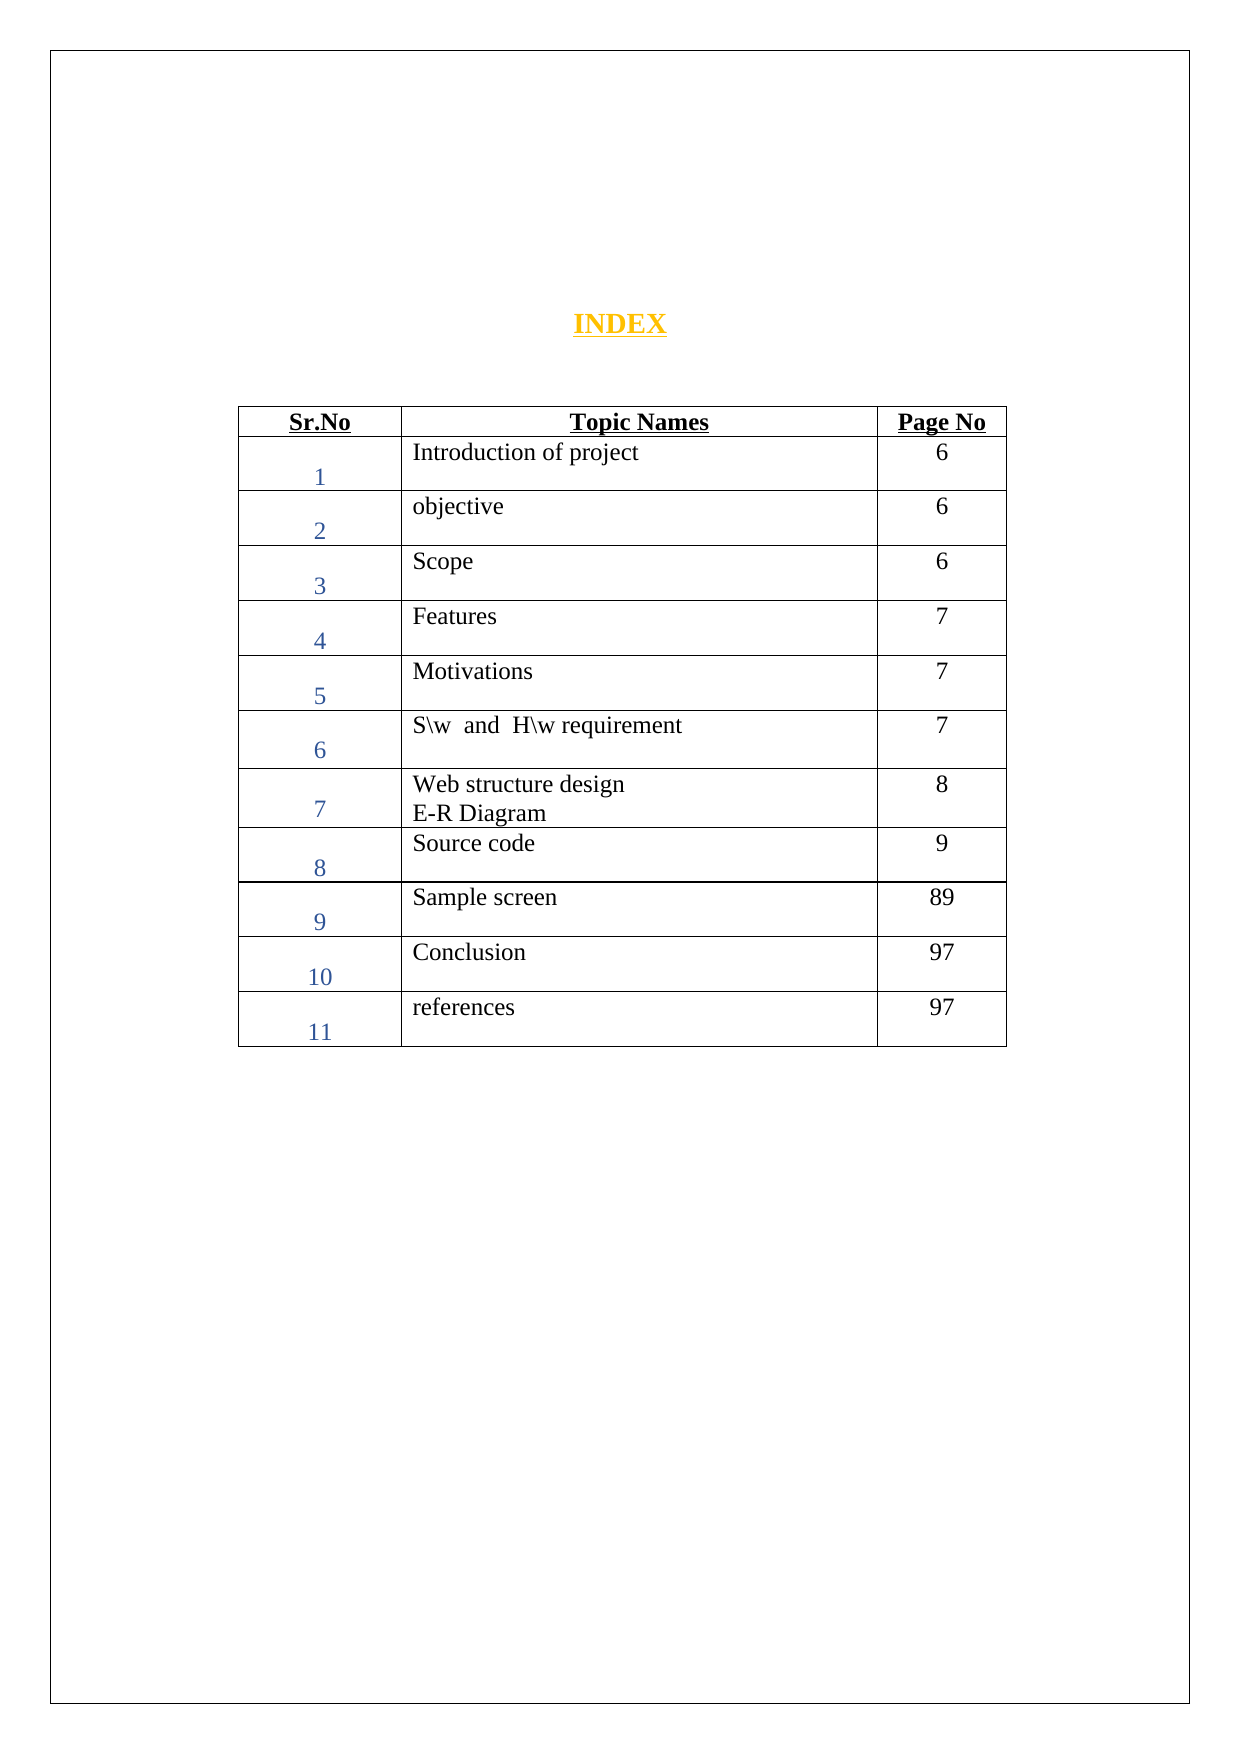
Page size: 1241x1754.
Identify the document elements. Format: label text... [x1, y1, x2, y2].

table_cell 11 [239, 992, 401, 1046]
table_cell 2 [239, 491, 401, 545]
table_header Topic Names [402, 407, 877, 436]
table_cell Sample screen [402, 883, 877, 936]
table_cell Web structure design E-R Diagram [402, 769, 877, 827]
table_cell 1 [239, 437, 401, 490]
table_cell 6 [878, 491, 1006, 545]
table_cell Introduction of project [402, 437, 877, 490]
table_header Page No [878, 407, 1006, 436]
text INDEX [150, 307, 1090, 340]
table_cell Motivations [402, 656, 877, 709]
table_cell 4 [239, 601, 401, 655]
table_cell references [402, 992, 877, 1046]
table_cell 6 [878, 437, 1006, 490]
table_cell 7 [878, 711, 1006, 768]
table_cell 7 [878, 601, 1006, 655]
table_cell 9 [239, 883, 401, 936]
table_cell 7 [878, 656, 1006, 709]
table_cell 9 [878, 828, 1006, 881]
table_cell 89 [878, 883, 1006, 936]
table_cell 7 [239, 769, 401, 827]
table_cell Features [402, 601, 877, 655]
table_cell Source code [402, 828, 877, 881]
table_cell 6 [878, 546, 1006, 600]
table_cell 6 [239, 711, 401, 768]
table_cell 97 [878, 992, 1006, 1046]
table_cell 8 [239, 828, 401, 881]
table_cell 97 [878, 937, 1006, 991]
table_cell 8 [878, 769, 1006, 827]
table_header Sr.No [239, 407, 401, 436]
table_cell objective [402, 491, 877, 545]
table_cell Scope [402, 546, 877, 600]
table_cell 10 [239, 937, 401, 991]
table_cell S\w and H\w requirement [402, 711, 877, 768]
table_cell 5 [239, 656, 401, 709]
table_cell 3 [239, 546, 401, 600]
table_cell Conclusion [402, 937, 877, 991]
